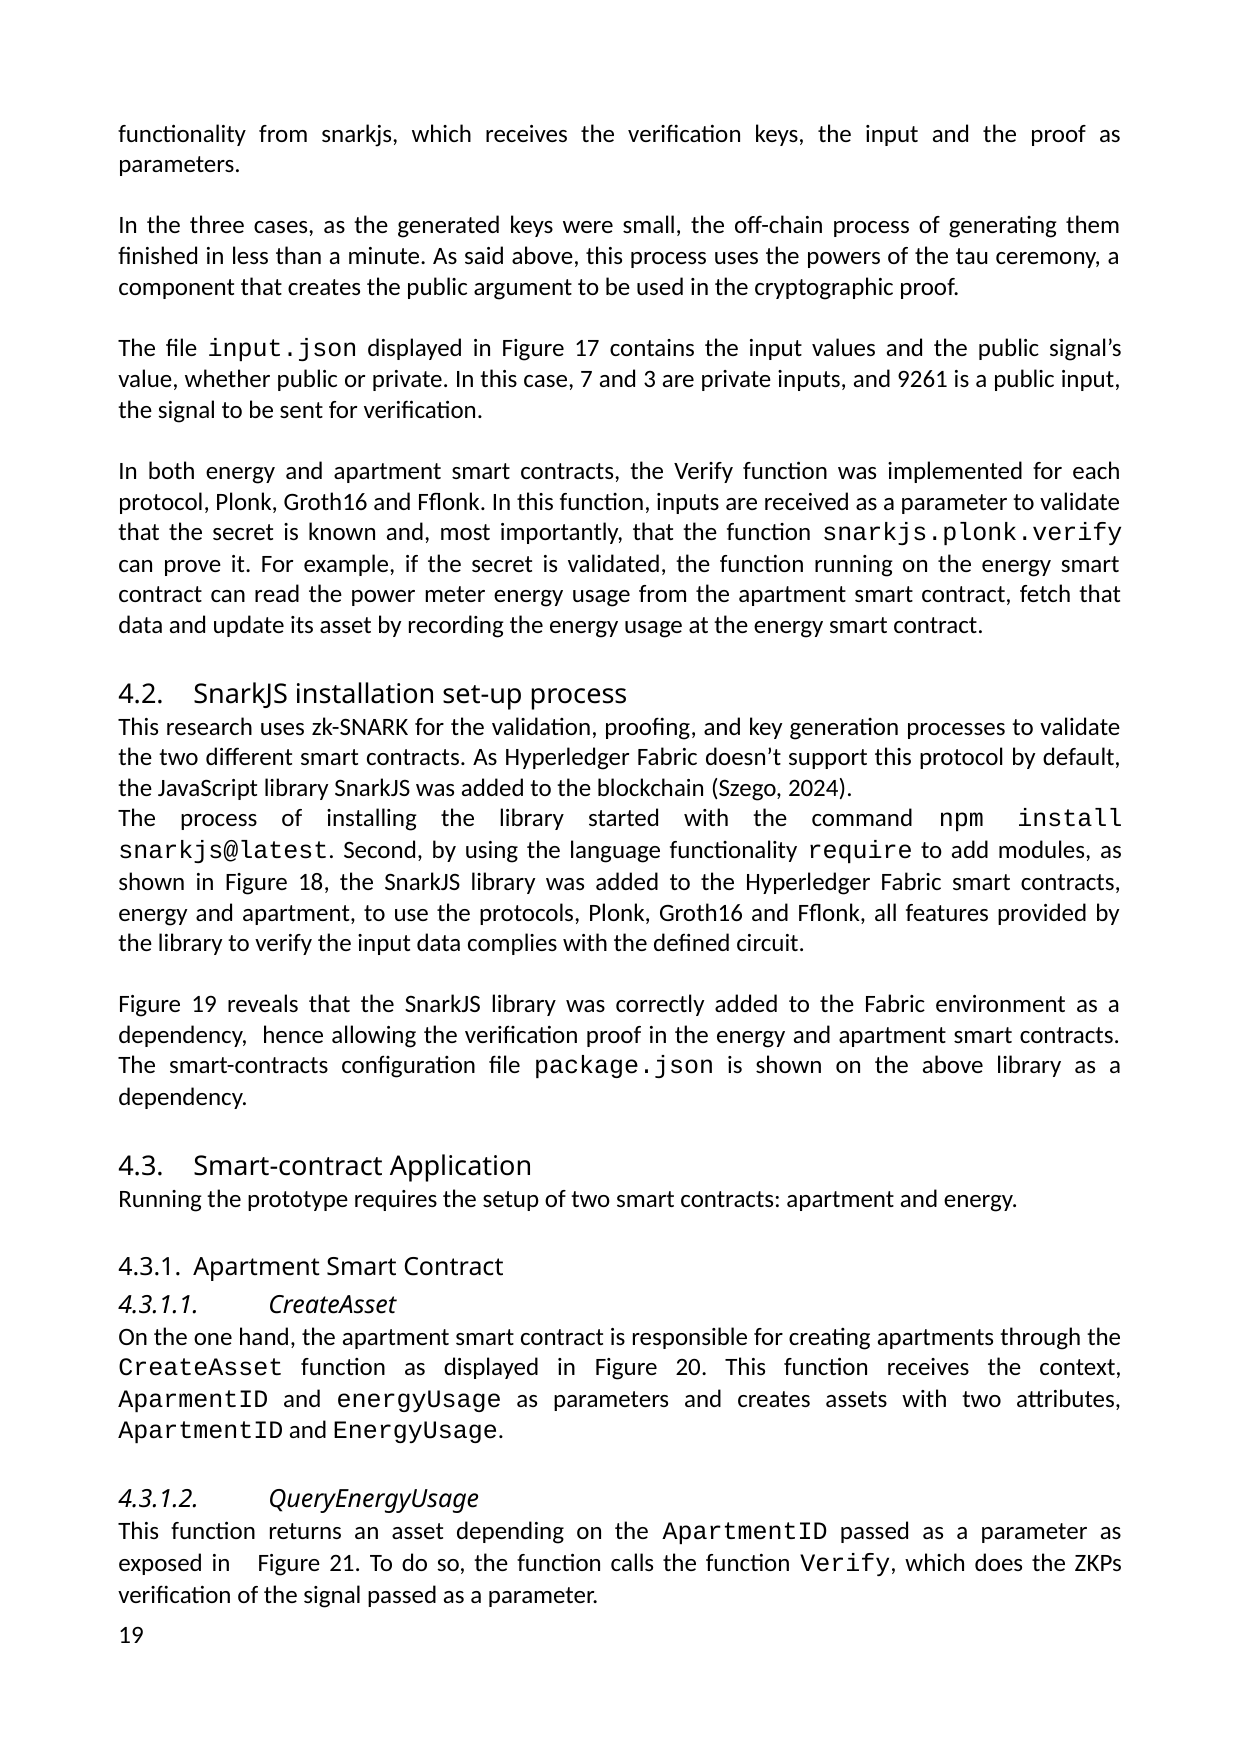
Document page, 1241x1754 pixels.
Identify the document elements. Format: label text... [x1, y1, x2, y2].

text In both energy and apartment smart contracts, the Verify function was implemented for each protocol, Plonk, Groth16 and Fflonk. In this function, inputs are received as a parameter to validate that the secret is known and, most importantly, that the function snarkjs.plonk.verify can prove it. For example, if the secret is validated, the function running on the energy smart contract can read the power meter energy usage from the apartment smart contract, fetch that data and update its asset by recording the energy usage at the energy smart contract. [118, 455, 1122, 639]
subtitle CreateAsset [118, 1287, 1122, 1321]
subtitle SnarkJS installation set-up process [118, 674, 1122, 711]
text This research uses zk-SNARK for the validation, proofing, and key generation processes to validate the two different smart contracts. As Hyperledger Fabric doesn’t support this protocol by default, the JavaScript library SnarkJS was added to the blockchain (Szego, 2024). [118, 711, 1122, 803]
subtitle Smart-contract Application [118, 1146, 1122, 1183]
text This function returns an asset depending on the ApartmentID passed as a parameter as exposed in Figure 21. To do so, the function calls the function Verify, which does the ZKPs verification of the signal passed as a parameter. [118, 1515, 1122, 1609]
text The process of installing the library started with the command npm install snarkjs@latest. Second, by using the language functionality require to add modules, as shown in Figure 18, the SnarkJS library was added to the Hyperledger Fabric smart contracts, energy and apartment, to use the protocols, Plonk, Groth16 and Fflonk, all features provided by the library to verify the input data complies with the defined circuit. [118, 803, 1122, 958]
text In the three cases, as the generated keys were small, the off-chain process of generating them finished in less than a minute. As said above, this process uses the powers of the tau ceremony, a component that creates the public argument to be used in the cryptographic proof. [118, 210, 1122, 301]
text Figure 19 reveals that the SnarkJS library was correctly added to the Fabric environment as a dependency, hence allowing the verification proof in the energy and apartment smart contracts. The smart-contracts configuration file package.json is shown on the above library as a dependency. [118, 988, 1122, 1112]
subtitle QueryEnergyUsage [118, 1481, 1122, 1515]
subtitle Apartment Smart Contract [118, 1248, 1122, 1282]
text Running the prototype requires the setup of two smart contracts: apartment and energy. [118, 1183, 1122, 1214]
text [118, 118, 1122, 179]
text The file input.json displayed in Figure 17 contains the input values and the public signal’s value, whether public or private. In this case, 7 and 3 are private inputs, and 9261 is a public input, the signal to be sent for verification. [118, 332, 1122, 424]
text On the one hand, the apartment smart contract is responsible for creating apartments through the CreateAsset function as displayed in Figure 20. This function receives the context, AparmentID and energyUsage as parameters and creates assets with two attributes, ApartmentID and EnergyUsage. [118, 1321, 1122, 1446]
